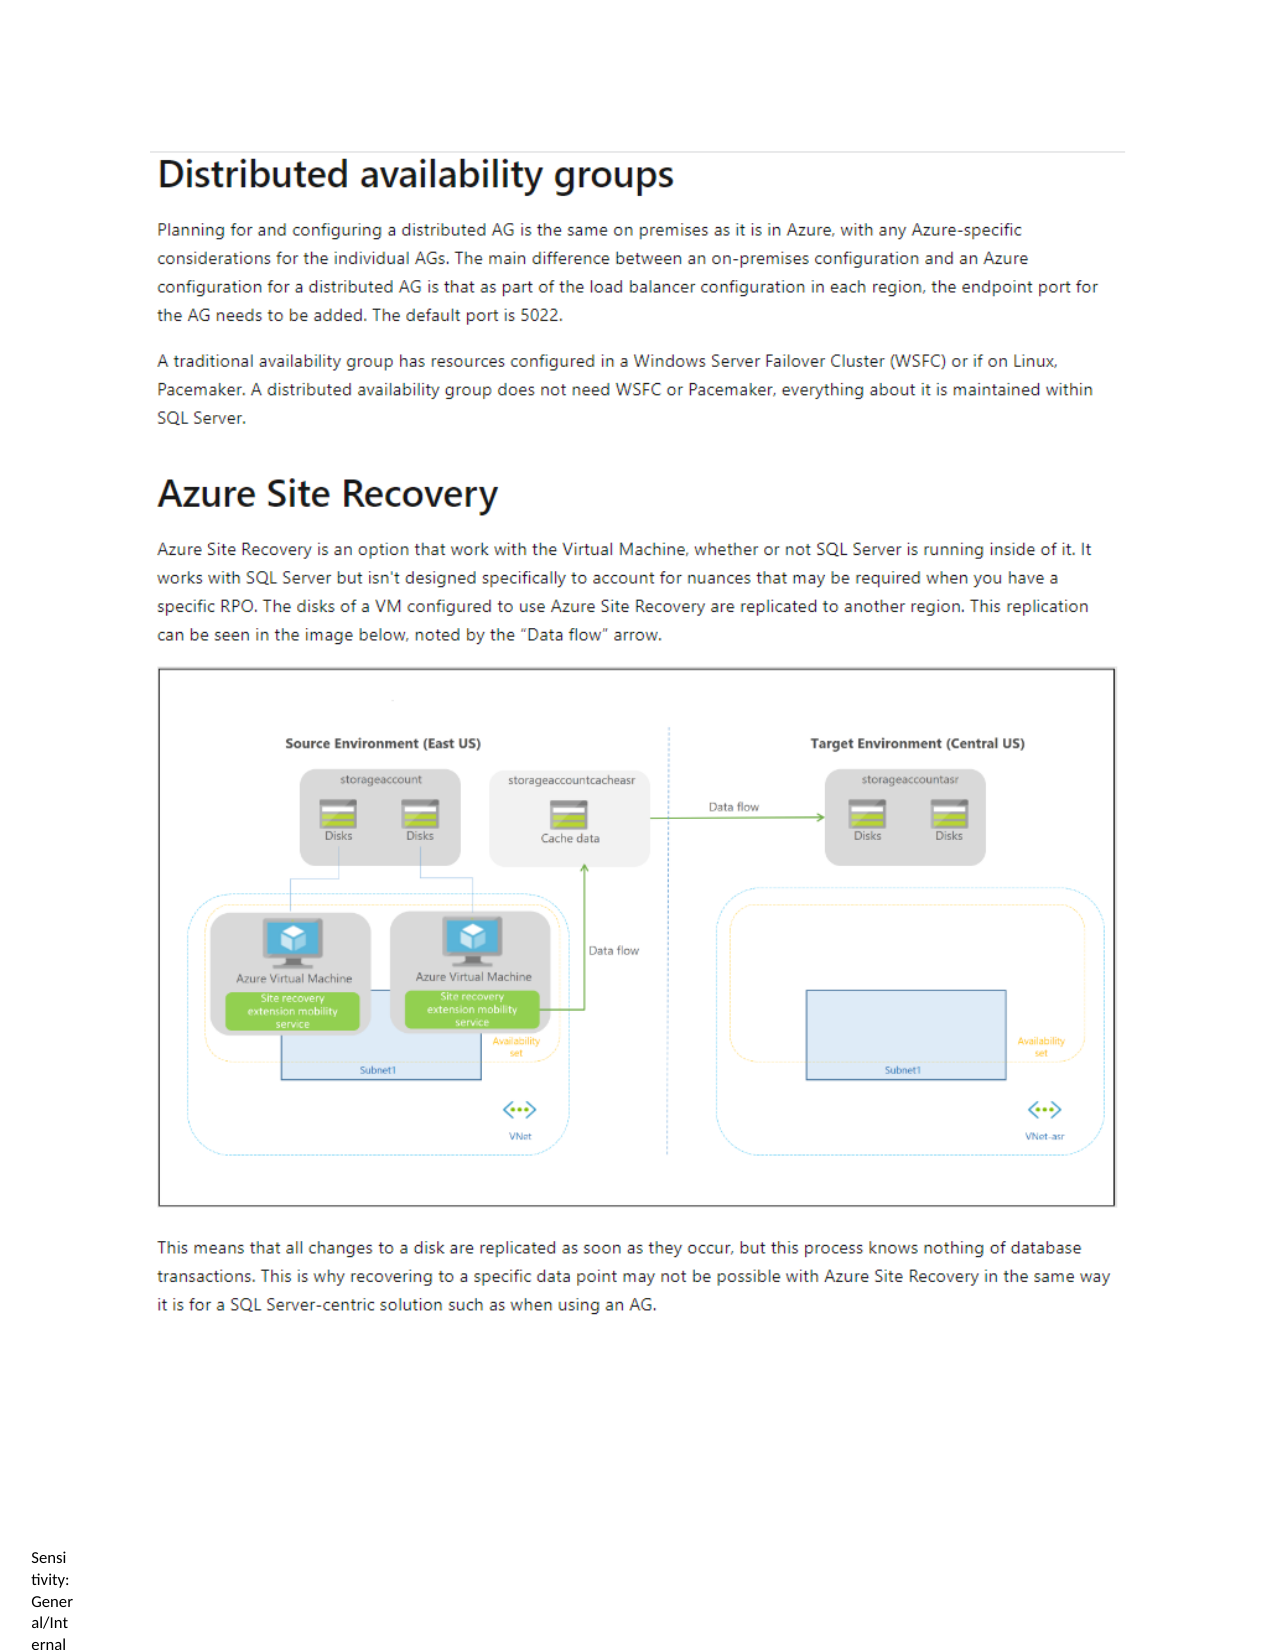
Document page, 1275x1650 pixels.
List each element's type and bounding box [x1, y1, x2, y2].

picture [150, 150, 1125, 1318]
